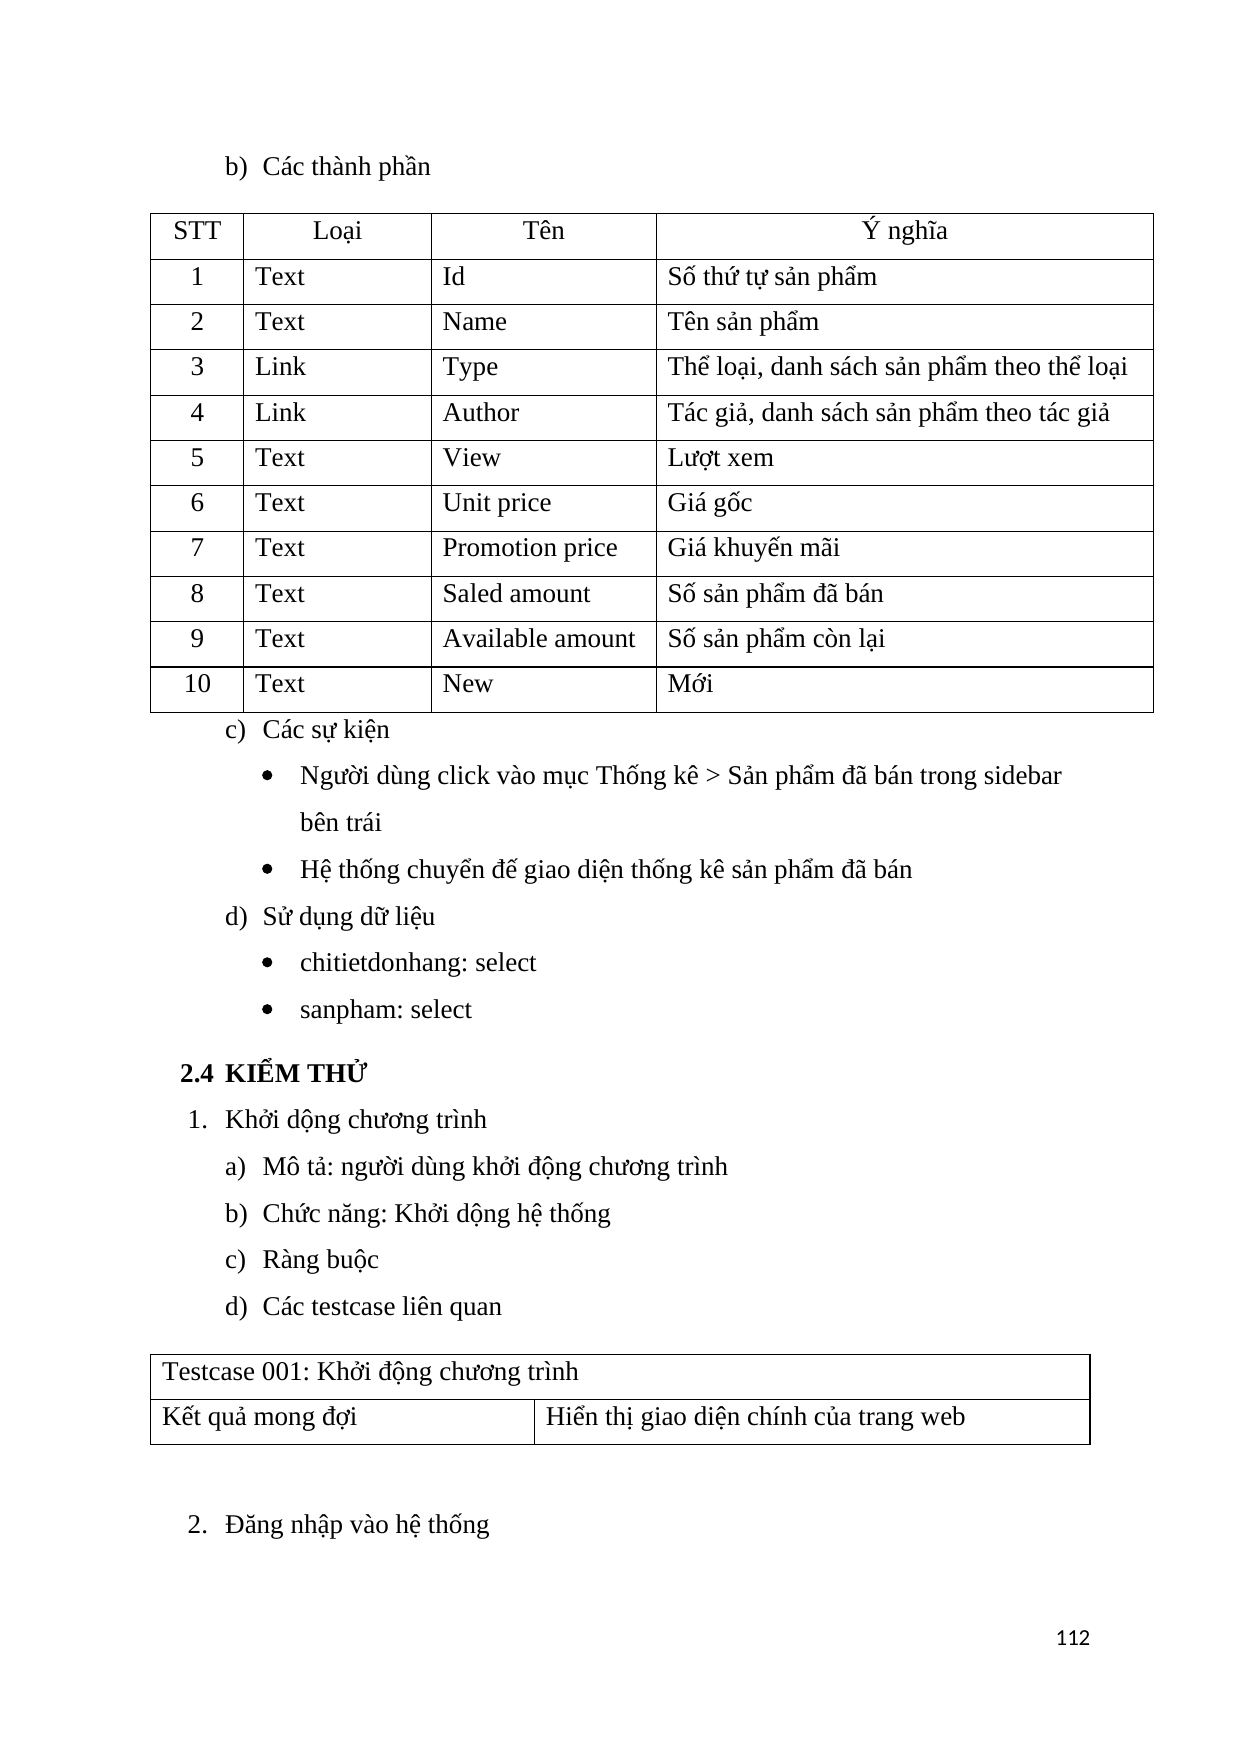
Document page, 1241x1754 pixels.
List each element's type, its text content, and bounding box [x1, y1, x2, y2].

list Ràng buộc [225, 1243, 1090, 1275]
list Các thành phần [225, 150, 1090, 181]
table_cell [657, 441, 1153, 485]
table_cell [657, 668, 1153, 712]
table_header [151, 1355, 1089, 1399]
list Người dùng click vào mục Thống kê > Sản phẩm đã bán trong sidebar bên trái [262, 759, 1090, 837]
list Mô tả: người dùng khởi động chương trình [225, 1150, 1090, 1181]
list Các sự kiện [225, 713, 1090, 744]
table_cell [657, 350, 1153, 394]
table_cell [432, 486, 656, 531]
list Hệ thống chuyển đế giao diện thống kê sản phẩm đã bán [262, 853, 1090, 884]
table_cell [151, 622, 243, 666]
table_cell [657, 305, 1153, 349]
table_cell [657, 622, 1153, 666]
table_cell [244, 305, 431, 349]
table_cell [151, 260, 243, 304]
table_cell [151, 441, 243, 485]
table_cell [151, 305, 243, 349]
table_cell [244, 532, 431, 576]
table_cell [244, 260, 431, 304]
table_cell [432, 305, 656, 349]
list Khởi dộng chương trình [187, 1103, 1090, 1135]
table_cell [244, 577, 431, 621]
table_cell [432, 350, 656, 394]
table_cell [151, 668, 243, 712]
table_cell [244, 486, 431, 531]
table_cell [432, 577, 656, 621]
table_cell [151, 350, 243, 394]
list Sử dụng dữ liệu [225, 900, 1090, 931]
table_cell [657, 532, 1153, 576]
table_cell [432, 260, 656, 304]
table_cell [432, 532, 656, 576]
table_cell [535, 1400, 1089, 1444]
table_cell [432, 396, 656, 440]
list Các testcase liên quan [225, 1290, 1090, 1321]
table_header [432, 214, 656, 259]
list Chức năng: Khởi dộng hệ thống [225, 1197, 1090, 1228]
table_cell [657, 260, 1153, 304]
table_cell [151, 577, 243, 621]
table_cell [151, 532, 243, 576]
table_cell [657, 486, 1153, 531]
list chitietdonhang: select [262, 946, 1090, 978]
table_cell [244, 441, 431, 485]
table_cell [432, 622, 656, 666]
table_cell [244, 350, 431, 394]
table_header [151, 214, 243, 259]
list Đăng nhập vào hệ thống [187, 1508, 1090, 1540]
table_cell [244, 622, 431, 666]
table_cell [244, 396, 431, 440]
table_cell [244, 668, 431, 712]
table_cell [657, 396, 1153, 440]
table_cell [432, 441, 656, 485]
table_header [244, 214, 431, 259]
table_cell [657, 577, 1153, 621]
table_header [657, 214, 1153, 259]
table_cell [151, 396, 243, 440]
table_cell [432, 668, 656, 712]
list sanpham: select [262, 993, 1090, 1024]
text KIỂM THỬ [180, 1057, 1090, 1088]
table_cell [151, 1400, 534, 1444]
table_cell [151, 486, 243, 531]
